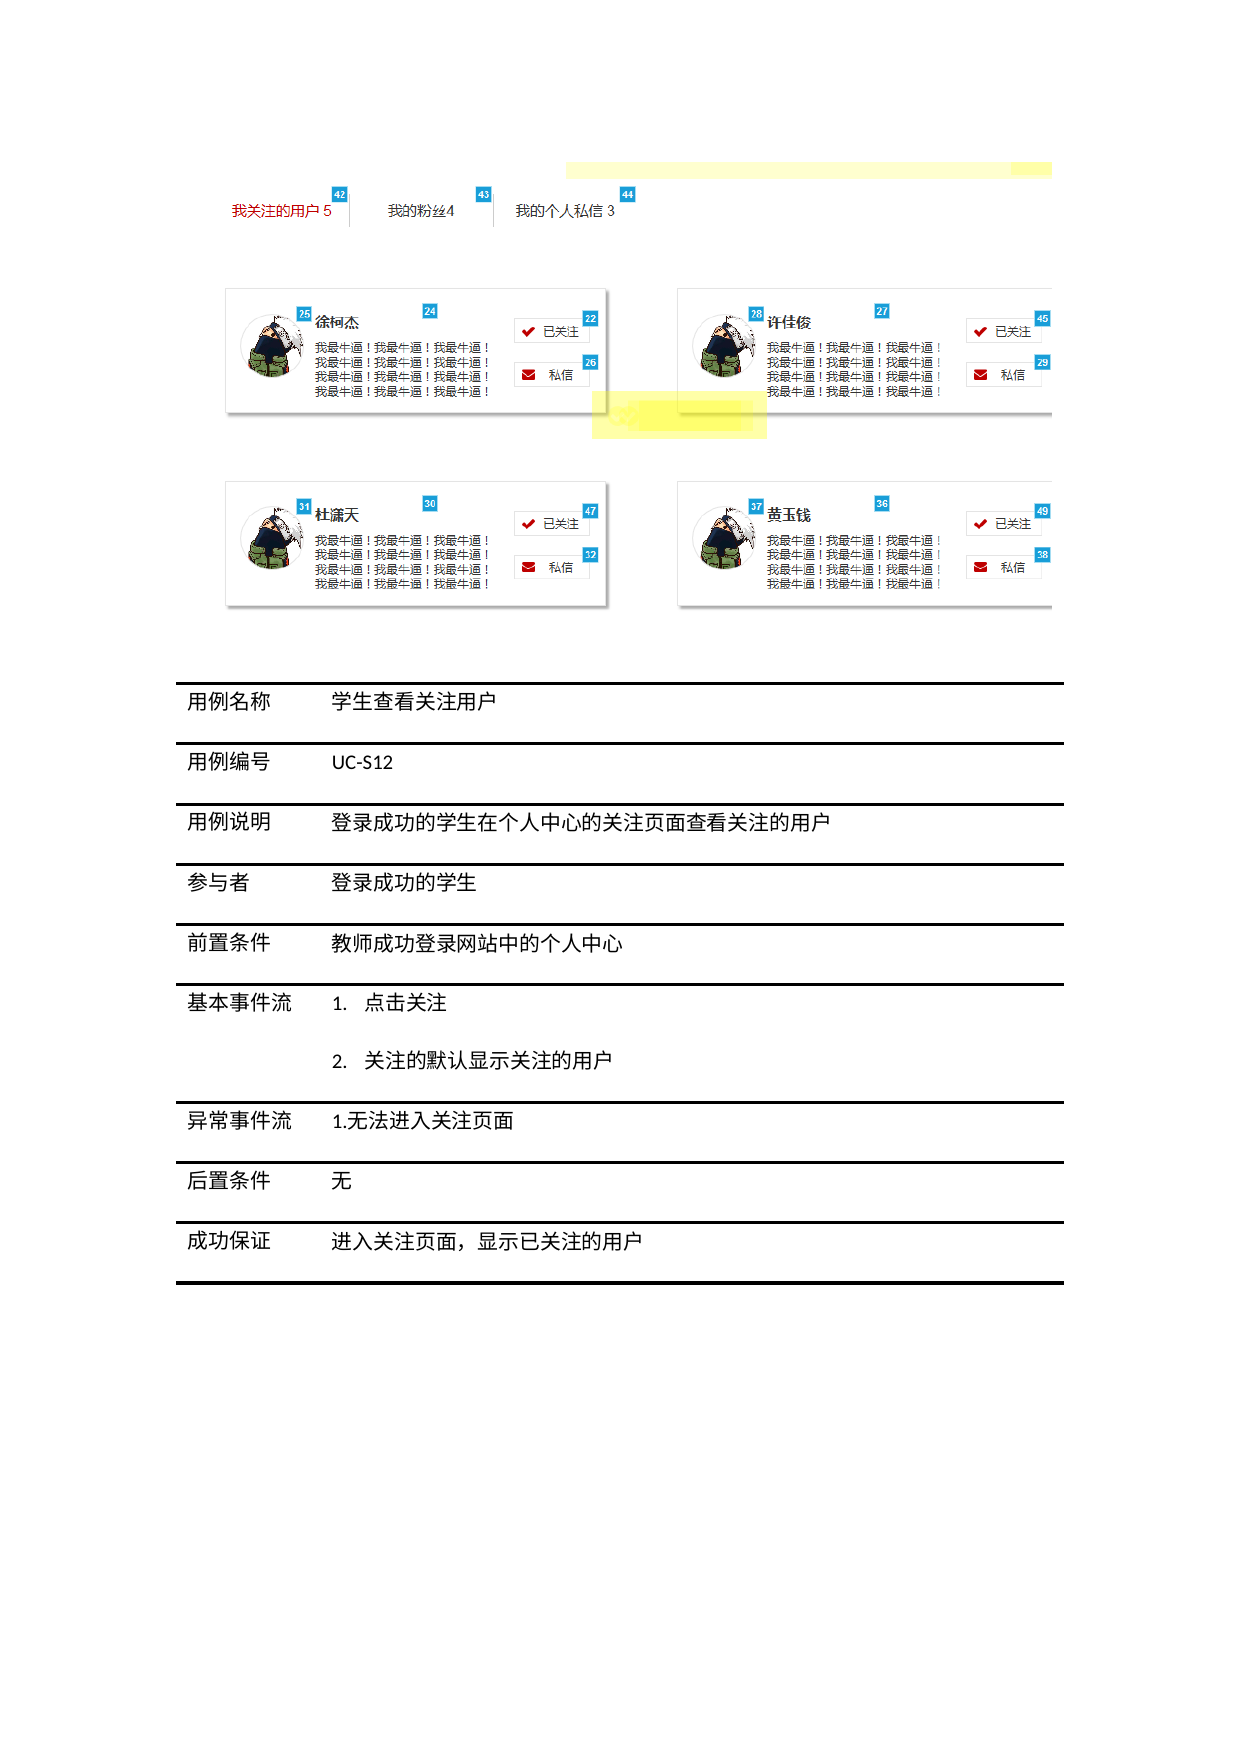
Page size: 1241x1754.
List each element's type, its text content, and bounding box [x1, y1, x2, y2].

picture [187, 162, 1052, 641]
table_cell 异常事件流 [176, 1104, 320, 1161]
table_cell 前置条件 [176, 926, 320, 983]
table_cell 教师成功登录网站中的个人中心 [320, 926, 1064, 983]
table_cell 成功保证 [176, 1224, 320, 1281]
table_cell 点击关注 关注的默认显示关注的用户 [320, 986, 1064, 1101]
table_cell 用例编号 [176, 745, 320, 802]
table_cell 1.无法进入关注页面 [320, 1104, 1064, 1161]
table_cell 无 [320, 1164, 1064, 1221]
table_cell 基本事件流 [176, 986, 320, 1101]
table_cell 进入关注页面，显示已关注的用户 [320, 1224, 1064, 1281]
table_cell 登录成功的学生 [320, 866, 1064, 923]
table_cell 登录成功的学生在个人中心的关注页面查看关注的用户 [320, 806, 1064, 863]
table_cell 后置条件 [176, 1164, 320, 1221]
table_cell 用例说明 [176, 806, 320, 863]
table_header 用例名称 [176, 685, 320, 742]
table_header 学生查看关注用户 [320, 685, 1064, 742]
table_cell UC-S12 [320, 745, 1064, 802]
table_cell 参与者 [176, 866, 320, 923]
